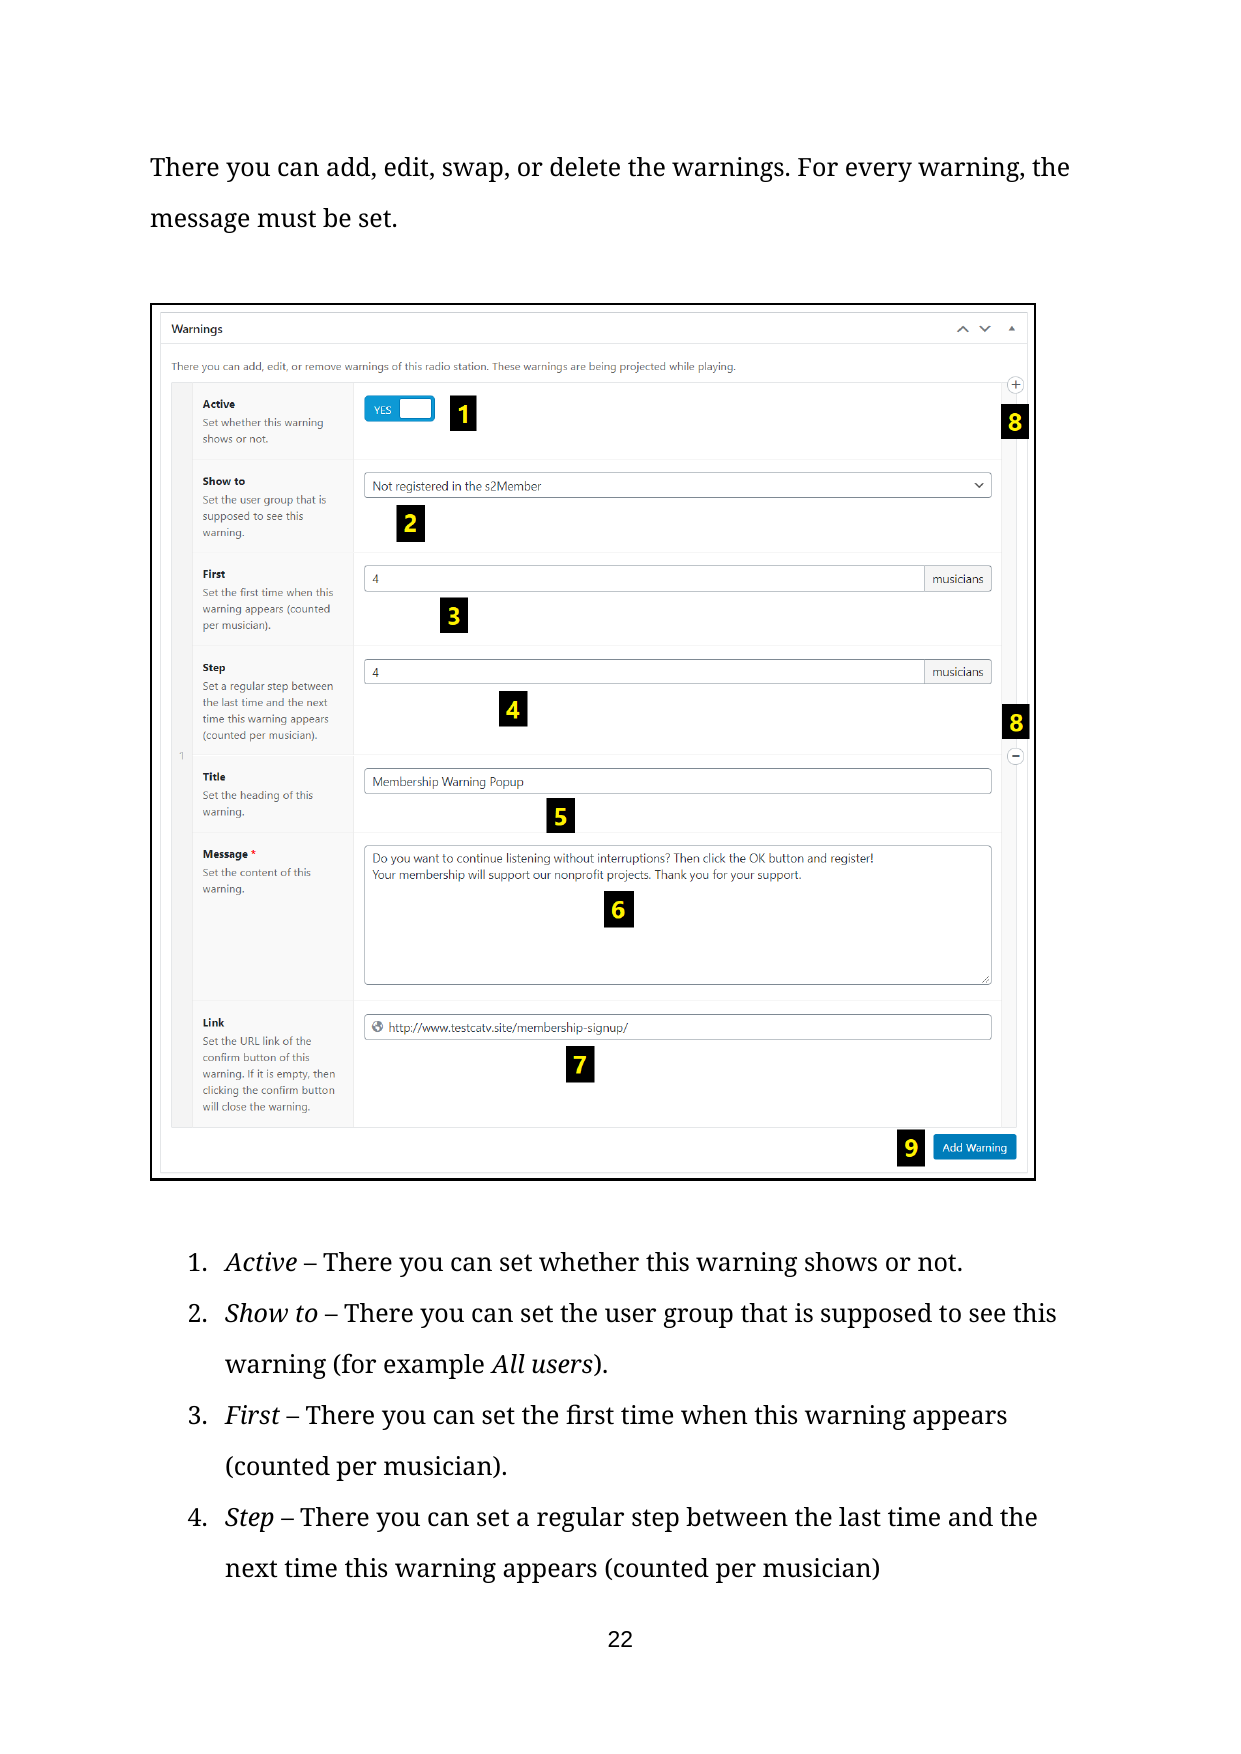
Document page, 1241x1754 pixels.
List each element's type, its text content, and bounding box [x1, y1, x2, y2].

list Step – There you can set a regular step between the last time and the next time this warning appears (counted per musician) [187, 1500, 1090, 1585]
list Active – There you can set whether this warning shows or not. [187, 1245, 1090, 1279]
picture [152, 305, 1034, 1178]
text There you can add, edit, swap, or delete the warnings. For every warning, the message must be set. [150, 150, 1090, 235]
list First – There you can set the first time when this warning appears (counted per musician). [187, 1398, 1090, 1483]
list Show to – There you can set the user group that is supposed to see this warning (for example All users). [187, 1296, 1090, 1381]
